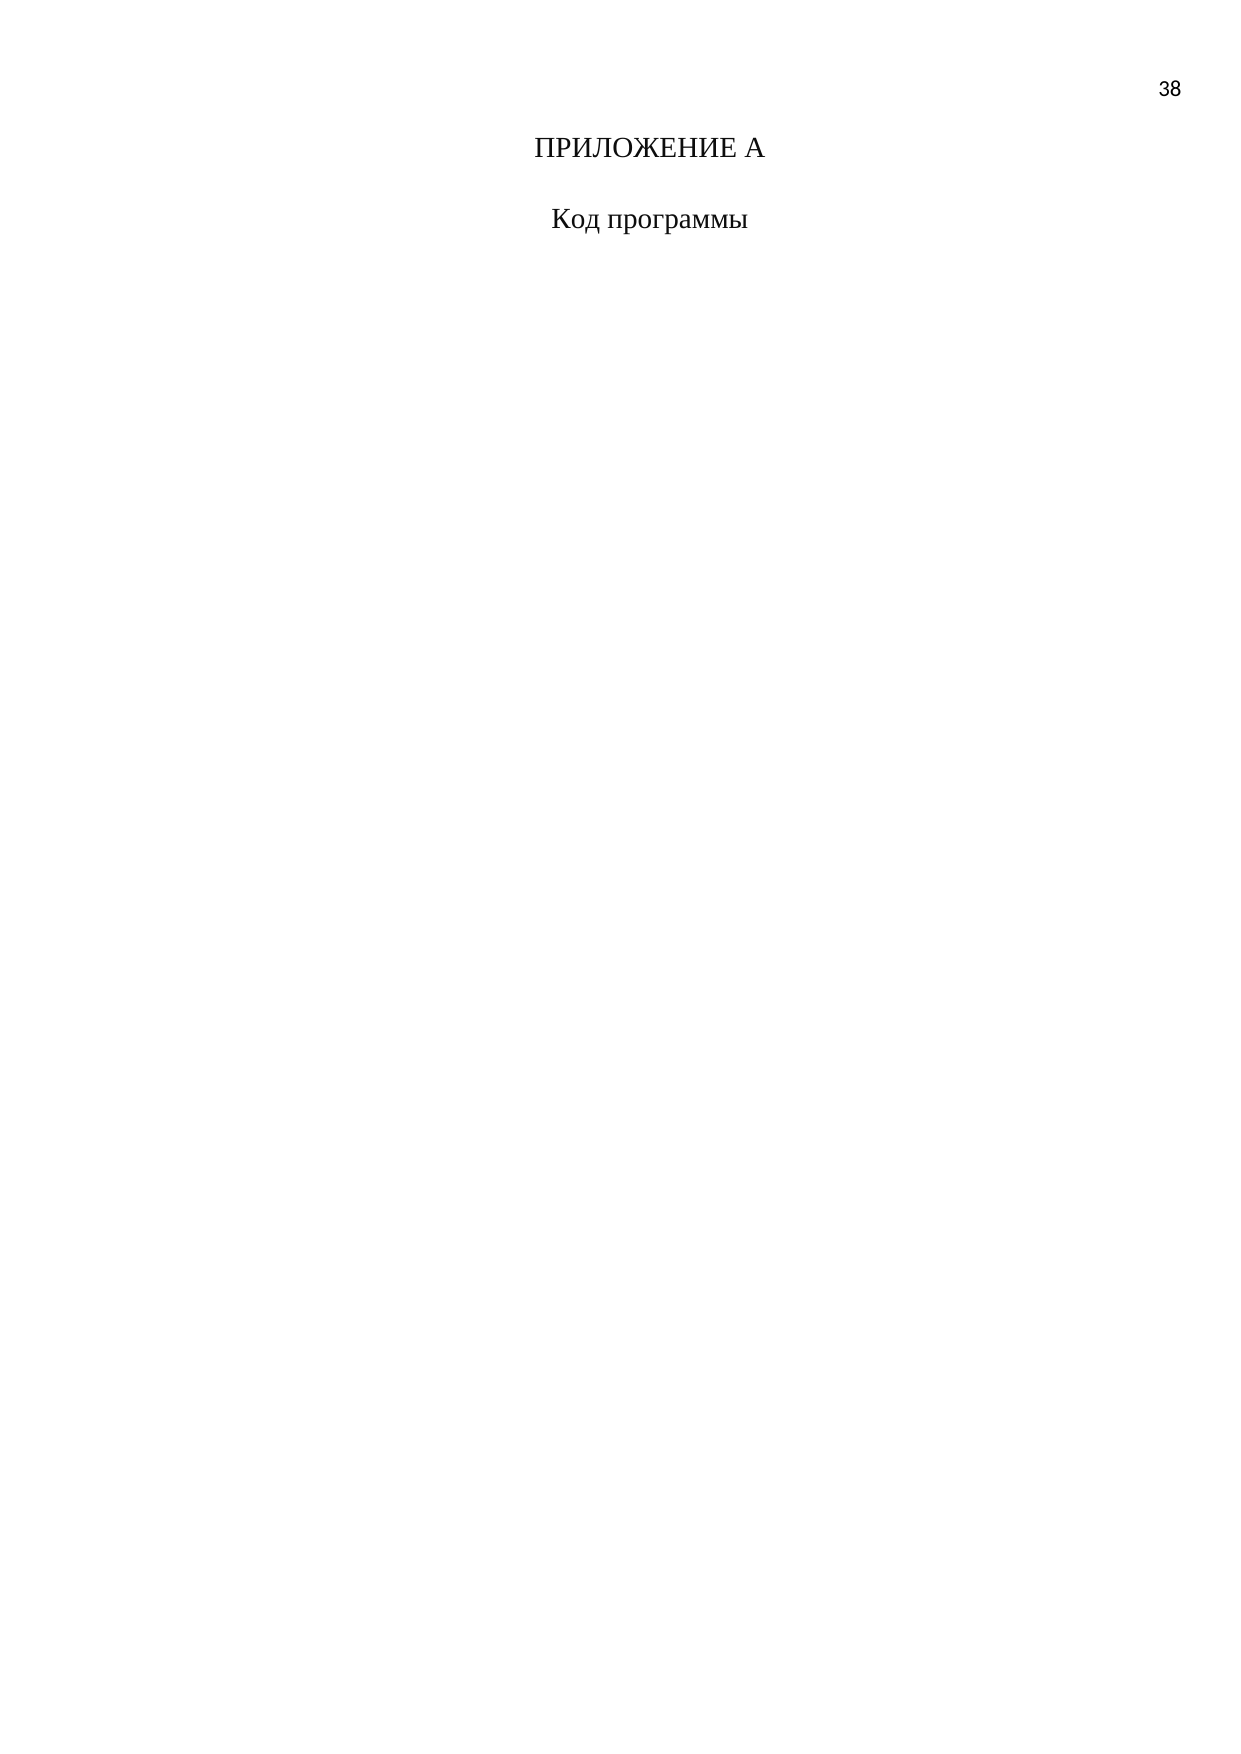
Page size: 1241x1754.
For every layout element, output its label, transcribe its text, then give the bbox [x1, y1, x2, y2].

list ПРИЛОЖЕНИЕ А [118, 130, 1181, 163]
list Код программы [118, 201, 1181, 234]
